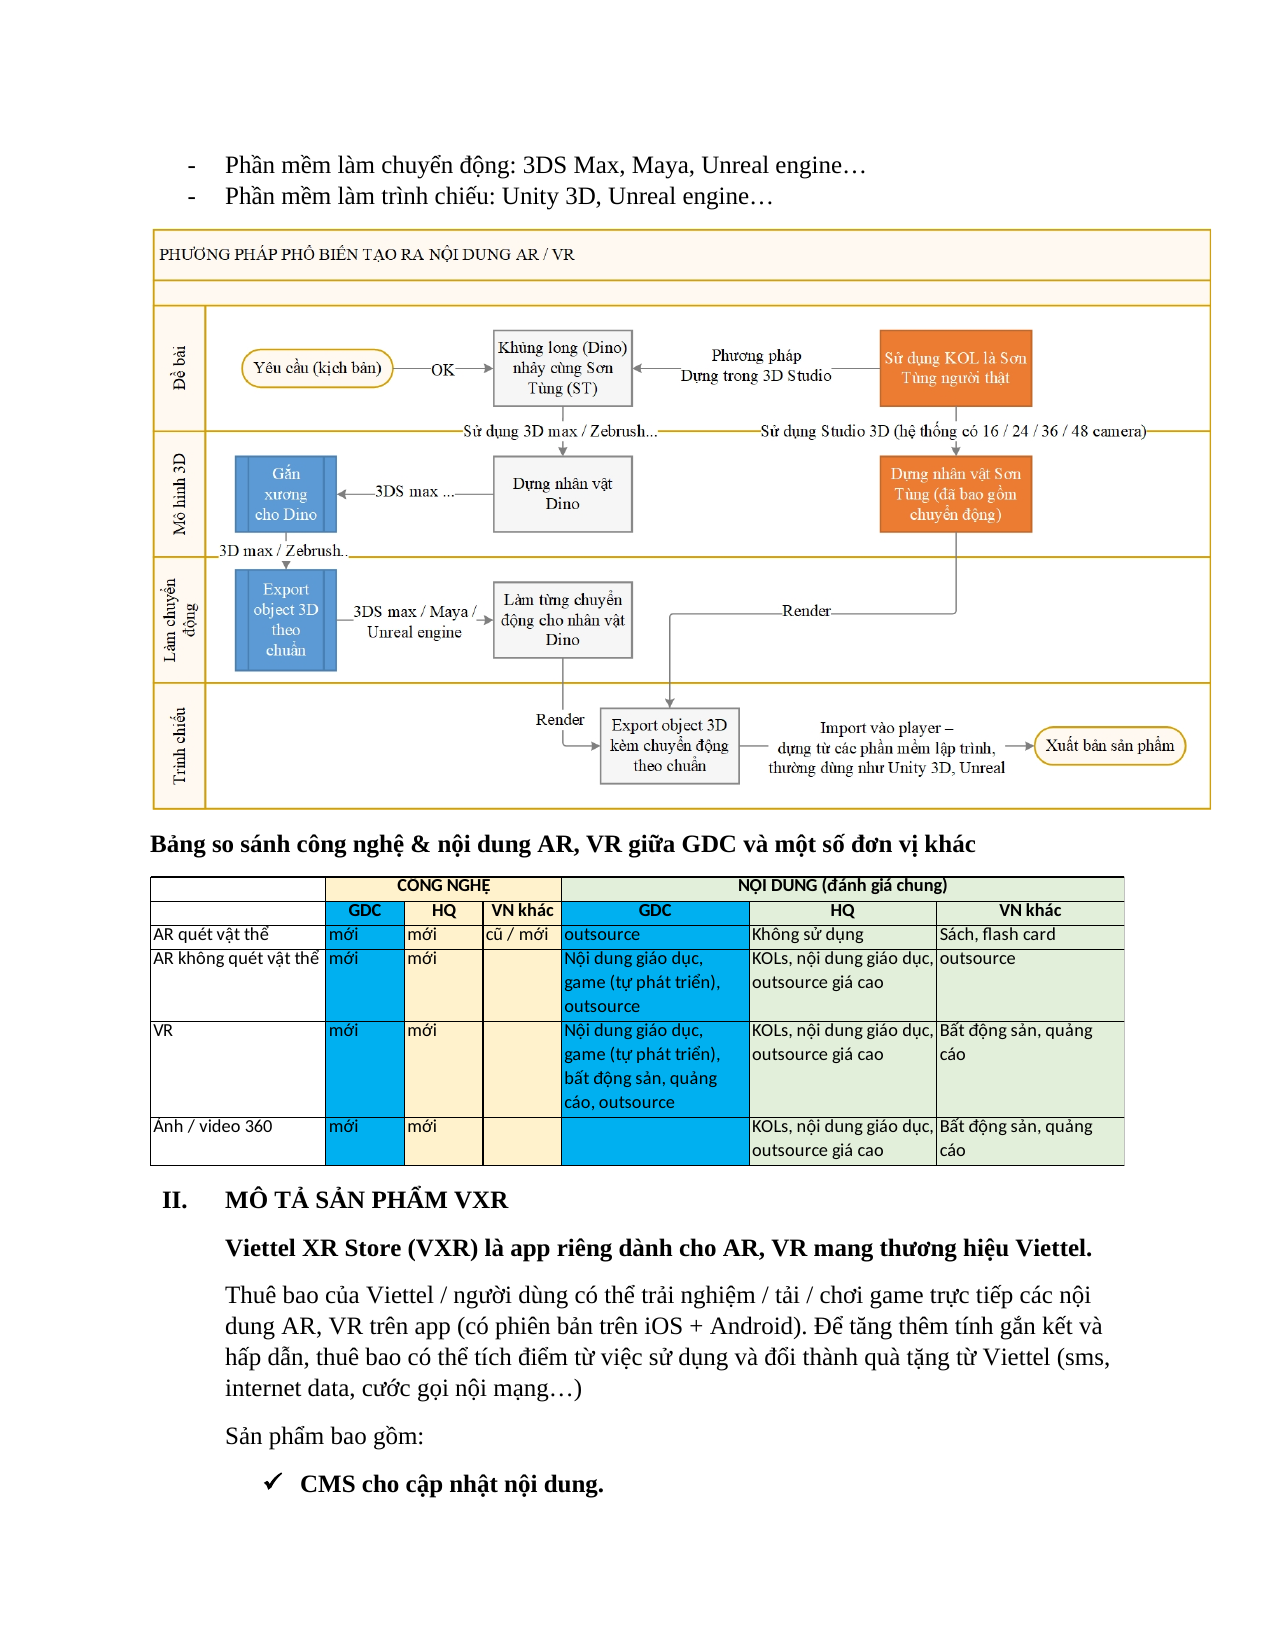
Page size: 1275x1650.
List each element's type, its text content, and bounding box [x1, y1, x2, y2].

list MÔ TẢ SẢN PHẨM VXR [187, 1185, 1125, 1214]
text Thuê bao của Viettel / người dùng có thể trải nghiệm / tải / chơi game trực tiếp các nội dung AR, VR trên app (có phiên bản trên iOS + Android). Để tăng thêm tính gắn kết và hấp dẫn, thuê bao có thể tích điểm từ việc sử dụng và đổi thành quà tặng từ Viettel (sms, internet data, cước gọi nội mạng…) [225, 1280, 1125, 1402]
text Viettel XR Store (VXR) là app riêng dành cho AR, VR mang thương hiệu Viettel. [225, 1233, 1125, 1261]
text Sản phẩm bao gồm: [225, 1421, 1125, 1450]
text Bảng so sánh công nghệ & nội dung AR, VR giữa GDC và một số đơn vị khác [150, 829, 1125, 858]
picture [150, 228, 1212, 810]
list Phần mềm làm trình chiếu: Unity 3D, Unreal engine… [187, 181, 1125, 210]
list CMS cho cập nhật nội dung. [262, 1469, 1125, 1498]
list Phần mềm làm chuyển động: 3DS Max, Maya, Unreal engine… [187, 150, 1125, 179]
